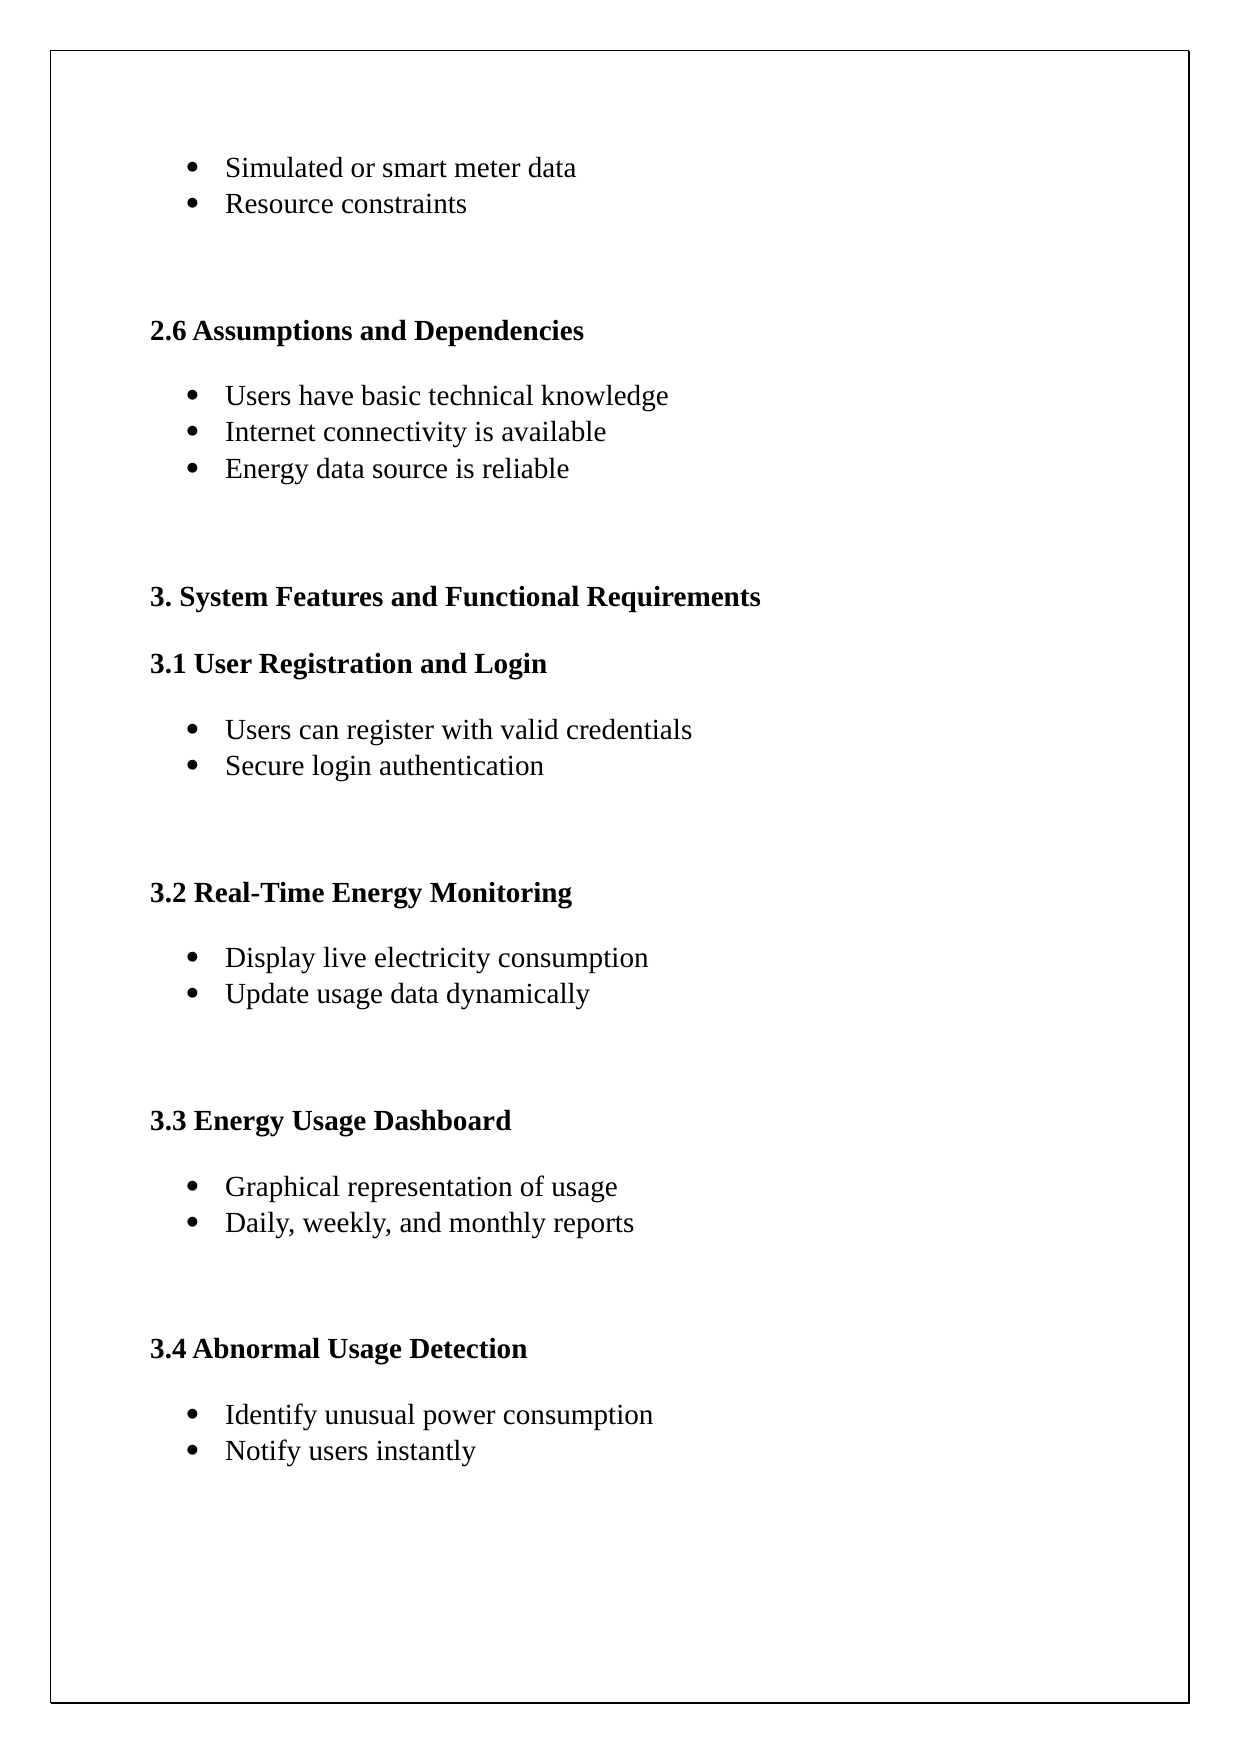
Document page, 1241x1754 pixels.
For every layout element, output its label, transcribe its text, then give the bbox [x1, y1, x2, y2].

list Identify unusual power consumption [187, 1397, 1089, 1431]
list Display live electricity consumption [187, 940, 1089, 974]
list Daily, weekly, and monthly reports [187, 1205, 1089, 1239]
subtitle 3. System Features and Functional Requirements [150, 579, 1089, 613]
list Simulated or smart meter data [187, 150, 1089, 184]
list Users have basic technical knowledge [187, 378, 1089, 412]
list Graphical representation of usage [187, 1169, 1089, 1202]
list Energy data source is reliable [187, 451, 1089, 484]
list Resource constraints [187, 186, 1089, 220]
list Notify users instantly [187, 1433, 1089, 1467]
subtitle 3.3 Energy Usage Dashboard [150, 1103, 1089, 1137]
subtitle 2.6 Assumptions and Dependencies [150, 313, 1089, 346]
list Secure login authentication [187, 748, 1089, 782]
list Users can register with valid credentials [187, 712, 1089, 746]
subtitle 3.4 Abnormal Usage Detection [150, 1332, 1089, 1365]
list Internet connectivity is available [187, 414, 1089, 448]
subtitle 3.2 Real-Time Energy Monitoring [150, 875, 1089, 908]
subtitle 3.1 User Registration and Login [150, 647, 1089, 680]
list Update usage data dynamically [187, 977, 1089, 1010]
